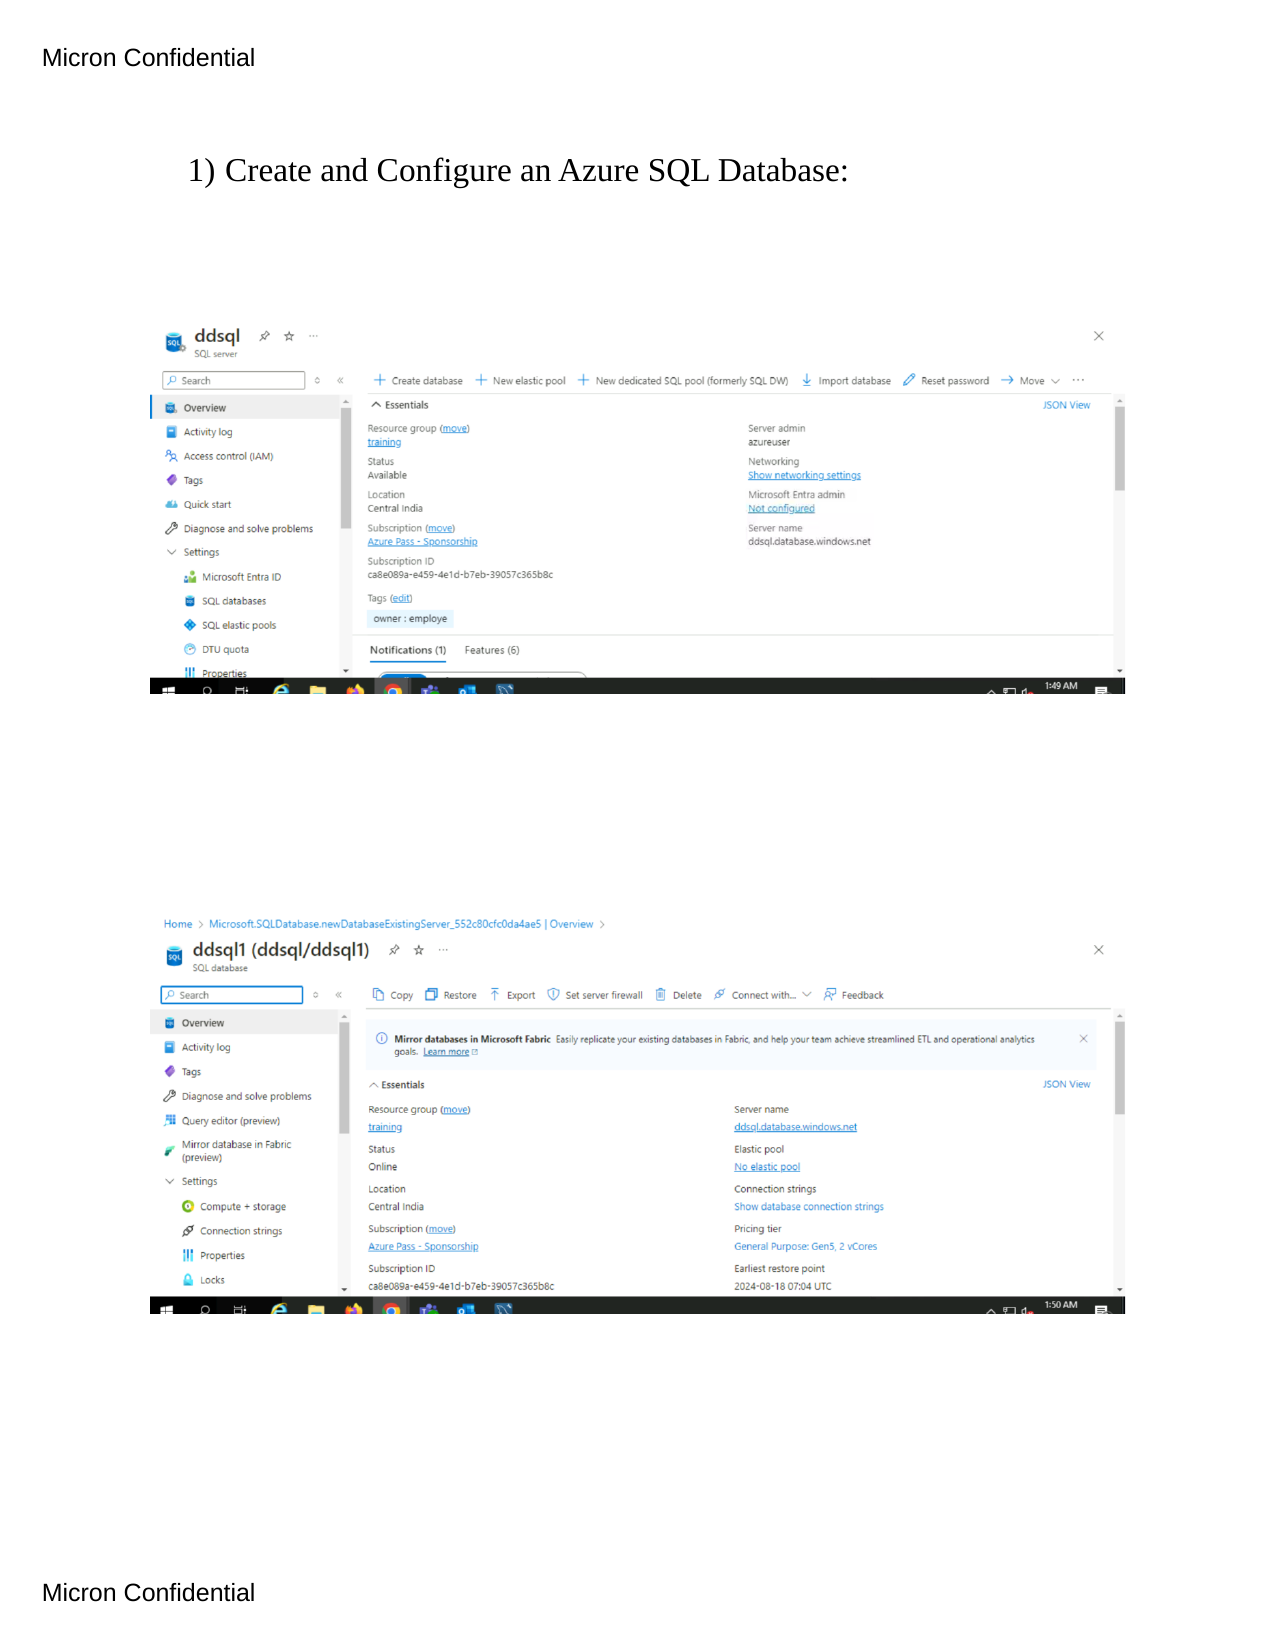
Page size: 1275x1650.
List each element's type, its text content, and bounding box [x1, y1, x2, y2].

list Create and Configure an Azure SQL Database: [187, 150, 1125, 188]
picture [150, 913, 1125, 1314]
picture [150, 316, 1125, 694]
